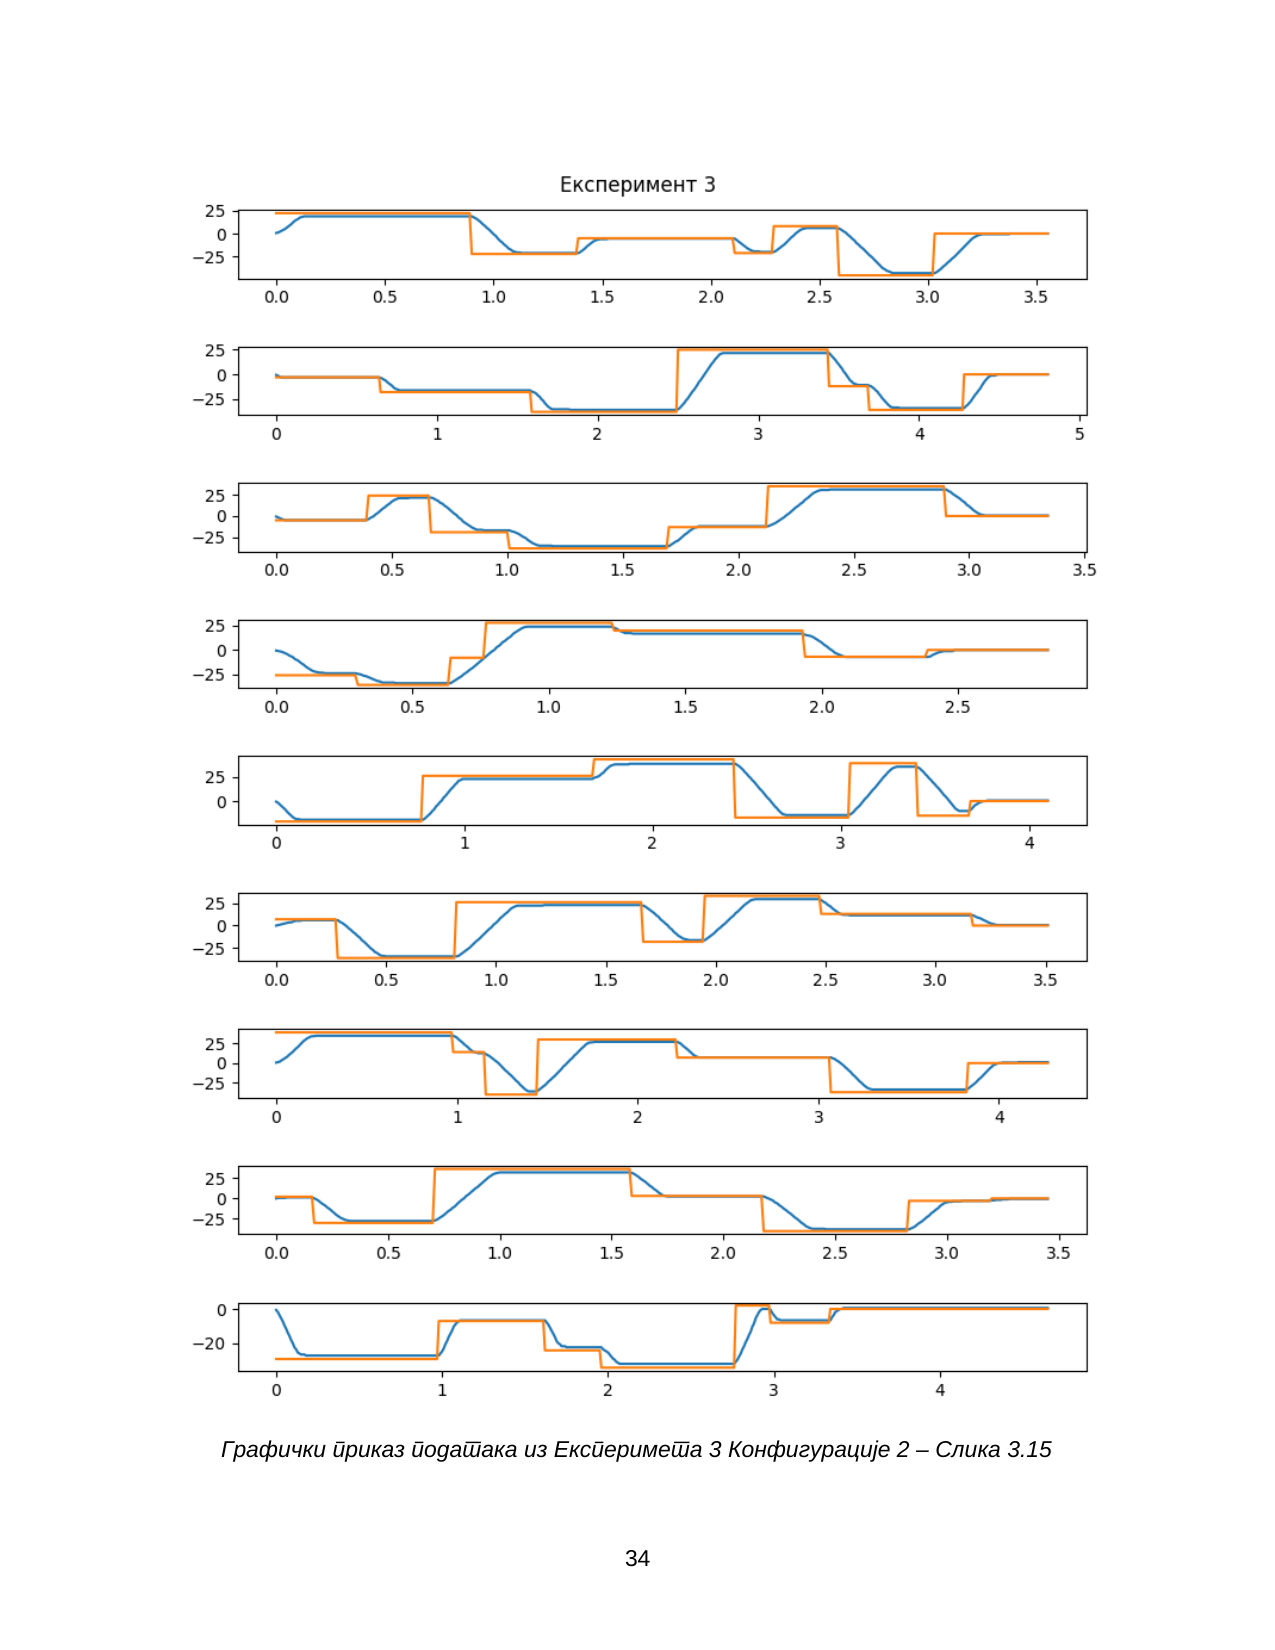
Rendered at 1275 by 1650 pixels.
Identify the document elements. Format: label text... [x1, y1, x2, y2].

picture [150, 150, 1125, 1433]
text Графички приказ података из Експеримета 3 Конфигурације 2 – Слика 3.15 [150, 1436, 1125, 1462]
